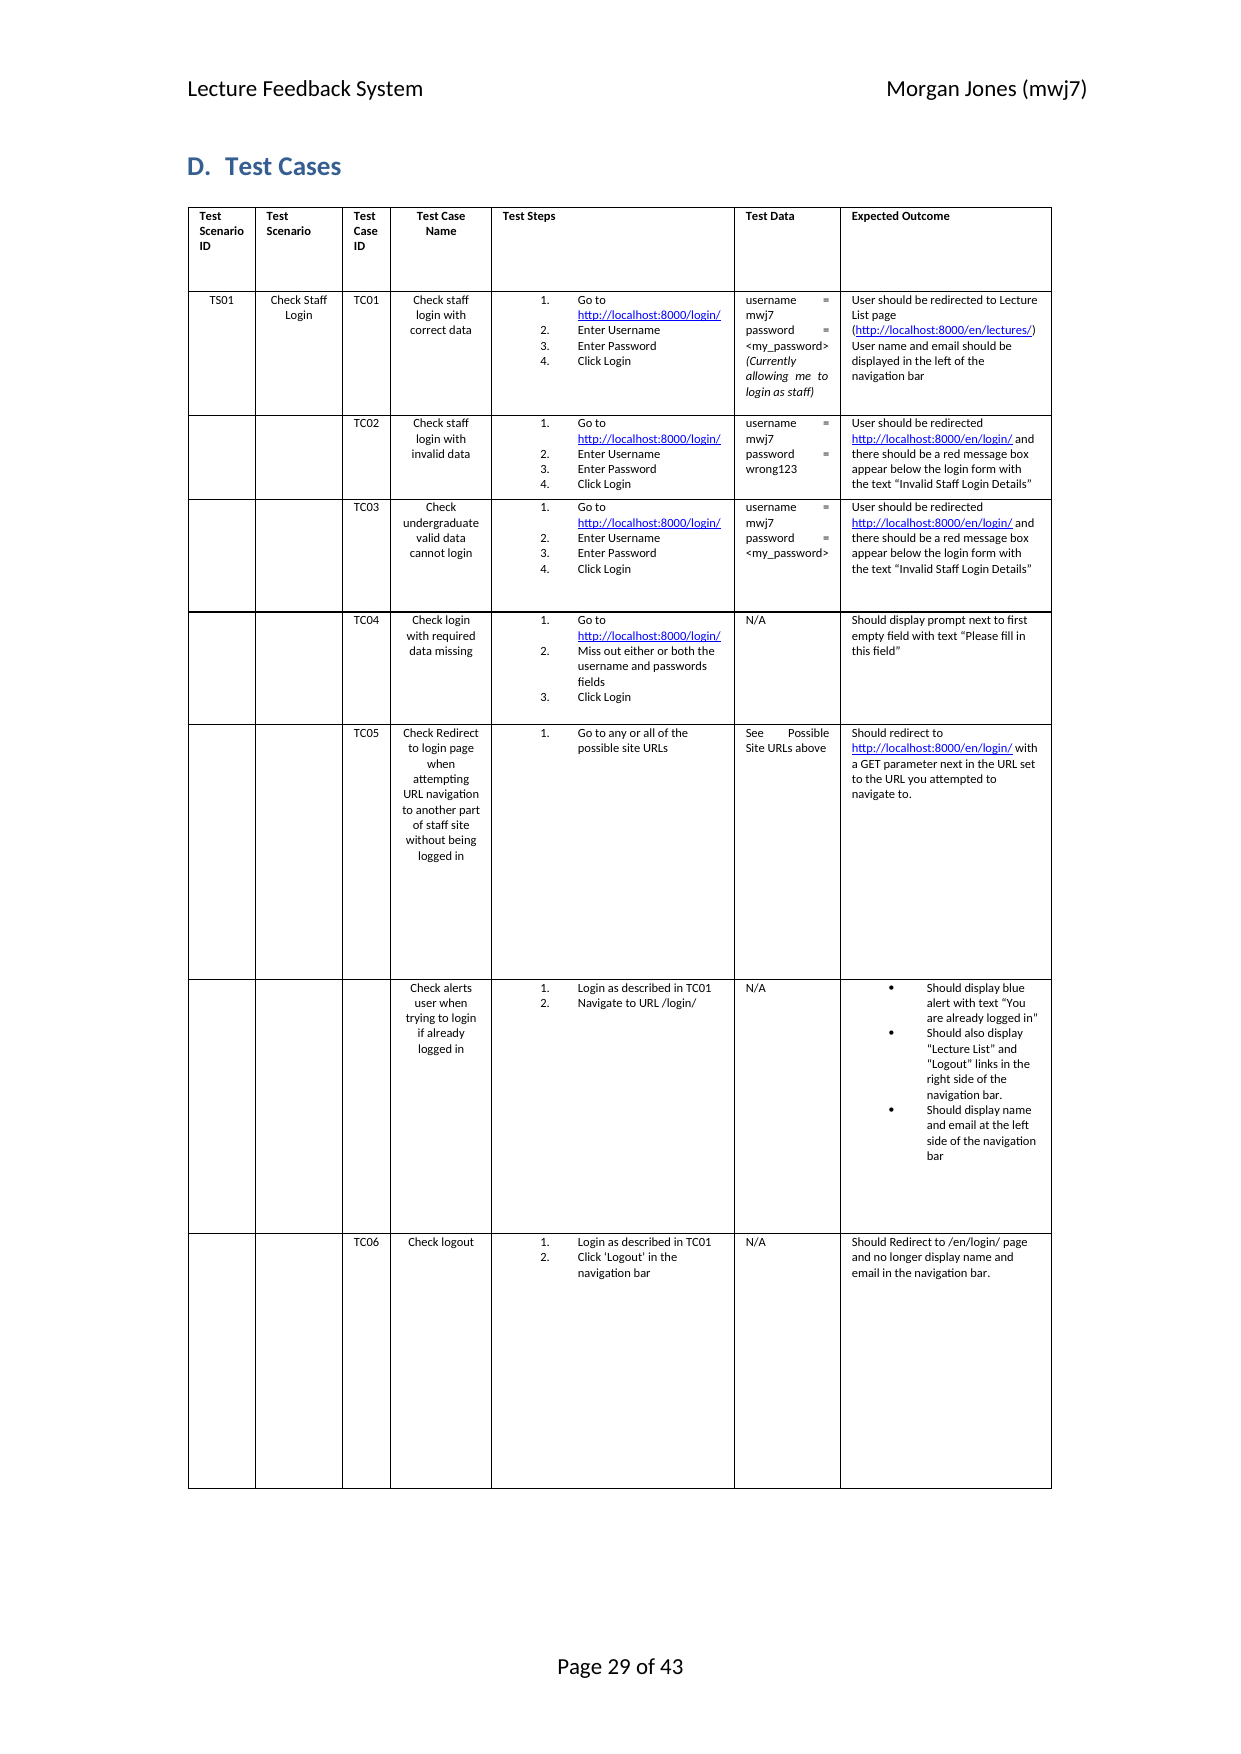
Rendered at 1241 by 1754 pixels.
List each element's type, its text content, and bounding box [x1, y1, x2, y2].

table_cell Login as described in TC01 Navigate to URL /login/ [492, 980, 734, 1233]
table_cell Go to http://localhost:8000/login/ Enter Username Enter Password Click Login [492, 500, 734, 611]
table_cell Should redirect to http://localhost:8000/en/login/ with a GET parameter next in the URL set to the URL you attempted to navigate to. [841, 725, 1051, 979]
table_header Test Case ID [343, 208, 390, 291]
table_cell [343, 980, 390, 1233]
table_cell Check undergraduate valid data cannot login [391, 500, 491, 611]
table_cell N/A [735, 1234, 840, 1488]
table_cell [189, 725, 255, 979]
table_cell TC06 [343, 1234, 390, 1488]
table_cell TS01 [189, 292, 255, 414]
table_cell Check alerts user when trying to login if already logged in [391, 980, 491, 1233]
table_header Test Data [735, 208, 840, 291]
table_cell Go to http://localhost:8000/login/ Miss out either or both the username and passwords fields Click Login [492, 613, 734, 724]
table_cell Go to any or all of the possible site URLs [492, 725, 734, 979]
table_cell See Possible Site URLs above [735, 725, 840, 979]
table_cell Check Redirect to login page when attempting URL navigation to another part of staff site without being logged in [391, 725, 491, 979]
table_cell [256, 980, 342, 1233]
table_cell username = mwj7 password = <my_password> (Currently allowing me to login as staff) [735, 292, 840, 414]
table_cell Should Redirect to /en/login/ page and no longer display name and email in the navigation bar. [841, 1234, 1051, 1488]
table_cell [256, 416, 342, 499]
table_cell Should display blue alert with text “You are already logged in” Should also display “Lecture List” and “Logout” links in the right side of the navigation bar. Should display name and email at the left side of the navigation bar [841, 980, 1051, 1233]
table_cell [189, 1234, 255, 1488]
table_cell TC01 [343, 292, 390, 414]
table_cell TC04 [343, 613, 390, 724]
table_header Expected Outcome [841, 208, 1051, 291]
table_cell [189, 416, 255, 499]
table_header Test Scenario [256, 208, 342, 291]
table_cell TC03 [343, 500, 390, 611]
table_cell [189, 980, 255, 1233]
table_cell username = mwj7 password = wrong123 [735, 416, 840, 499]
text Test Cases [187, 149, 1053, 182]
table_cell [256, 1234, 342, 1488]
table_cell Should display prompt next to first empty field with text “Please fill in this field” [841, 613, 1051, 724]
table_cell Check login with required data missing [391, 613, 491, 724]
table_cell [189, 500, 255, 611]
table_cell [256, 613, 342, 724]
table_cell username = mwj7 password = <my_password> [735, 500, 840, 611]
table_header Test Case Name [391, 208, 491, 291]
table_cell User should be redirected http://localhost:8000/en/login/ and there should be a red message box appear below the login form with the text “Invalid Staff Login Details” [841, 500, 1051, 611]
table_cell N/A [735, 613, 840, 724]
table_cell Login as described in TC01 Click ‘Logout’ in the navigation bar [492, 1234, 734, 1488]
table_cell TC05 [343, 725, 390, 979]
table_cell User should be redirected http://localhost:8000/en/login/ and there should be a red message box appear below the login form with the text “Invalid Staff Login Details” [841, 416, 1051, 499]
table_header Test Scenario ID [189, 208, 255, 291]
table_cell Check staff login with invalid data [391, 416, 491, 499]
table_cell Go to http://localhost:8000/login/ Enter Username Enter Password Click Login [492, 292, 734, 414]
table_cell [256, 500, 342, 611]
table_cell TC02 [343, 416, 390, 499]
table_cell N/A [735, 980, 840, 1233]
table_header Test Steps [492, 208, 734, 291]
table_cell [189, 613, 255, 724]
table_cell User should be redirected to Lecture List page (http://localhost:8000/en/lectures/) User name and email should be displayed in the left of the navigation bar [841, 292, 1051, 414]
table_cell Check logout [391, 1234, 491, 1488]
table_cell Check staff login with correct data [391, 292, 491, 414]
table_cell Go to http://localhost:8000/login/ Enter Username Enter Password Click Login [492, 416, 734, 499]
table_cell [256, 725, 342, 979]
table_cell Check Staff Login [256, 292, 342, 414]
